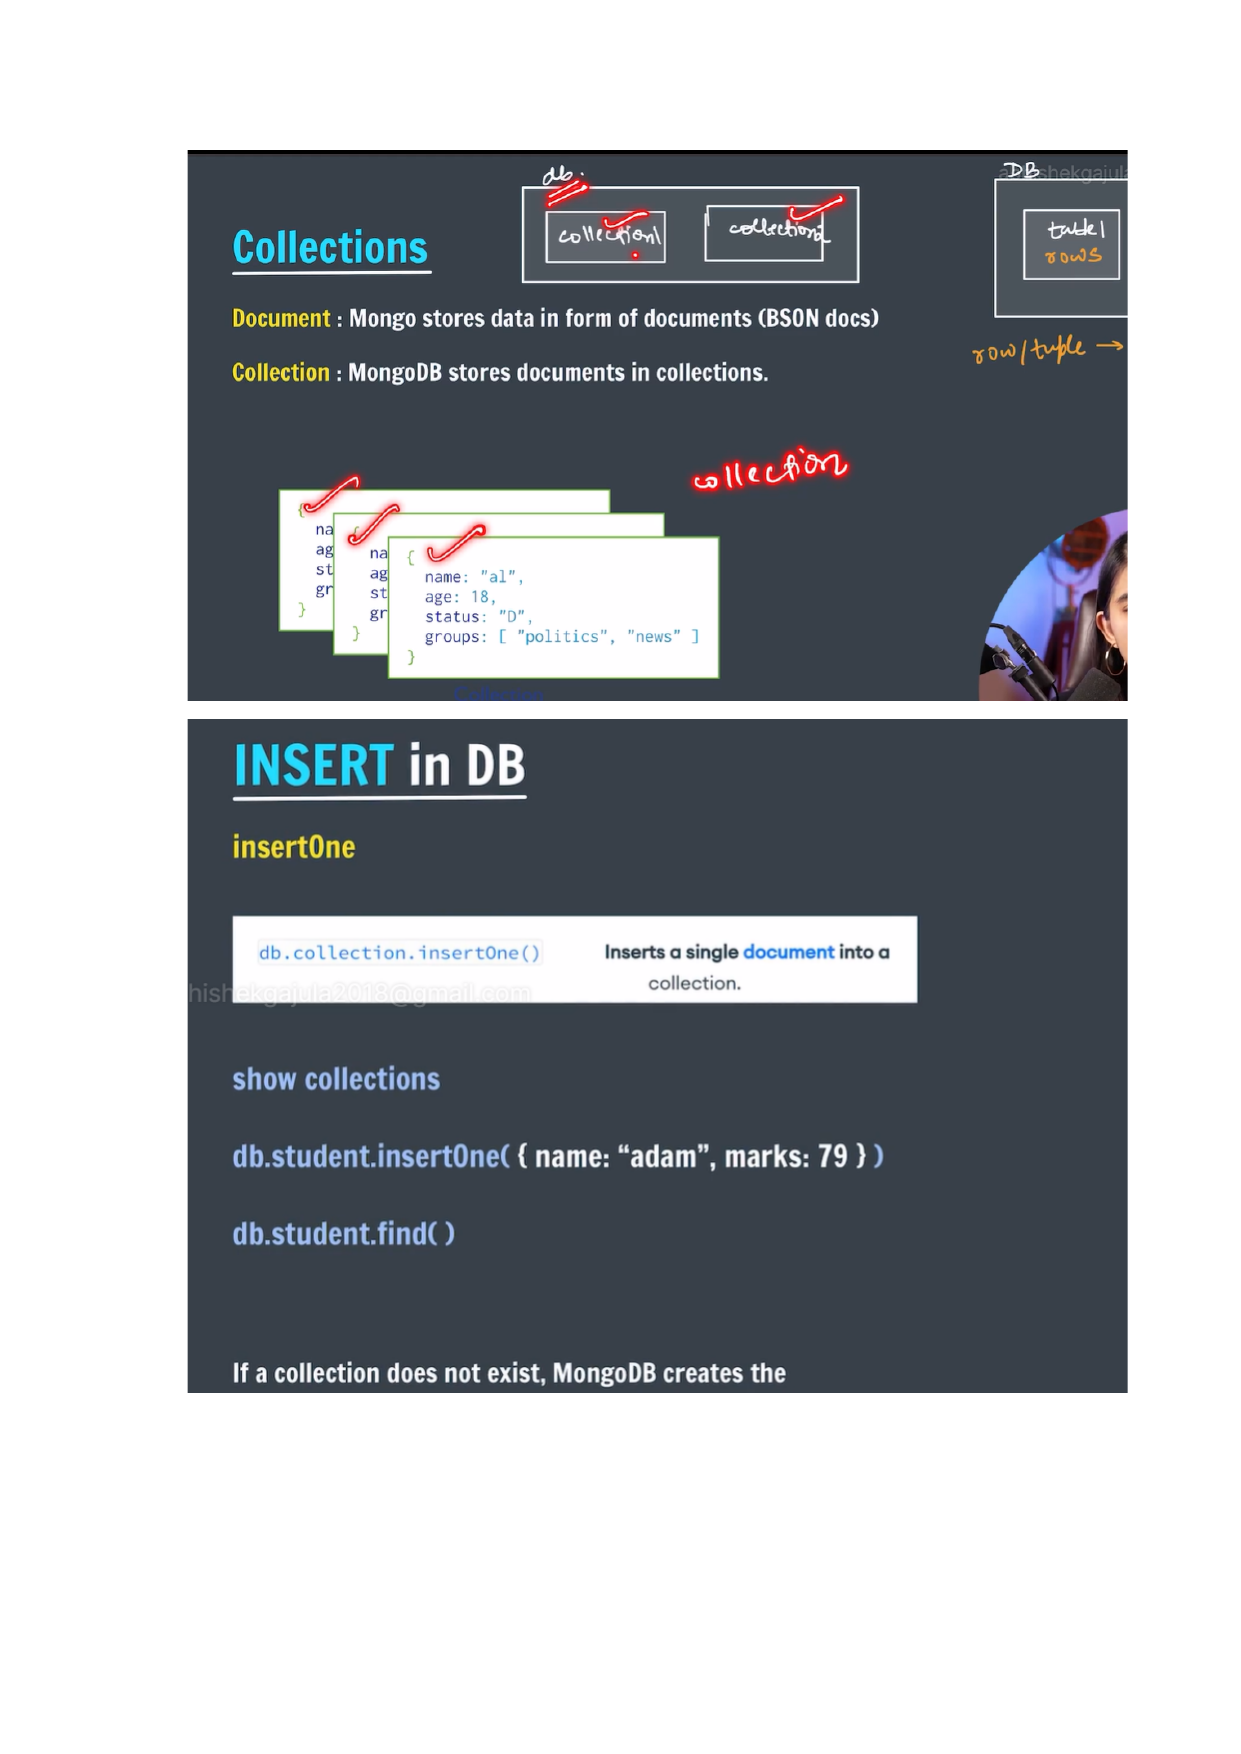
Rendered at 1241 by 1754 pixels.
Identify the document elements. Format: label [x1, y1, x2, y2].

picture [187, 150, 1128, 701]
picture [187, 719, 1128, 1393]
